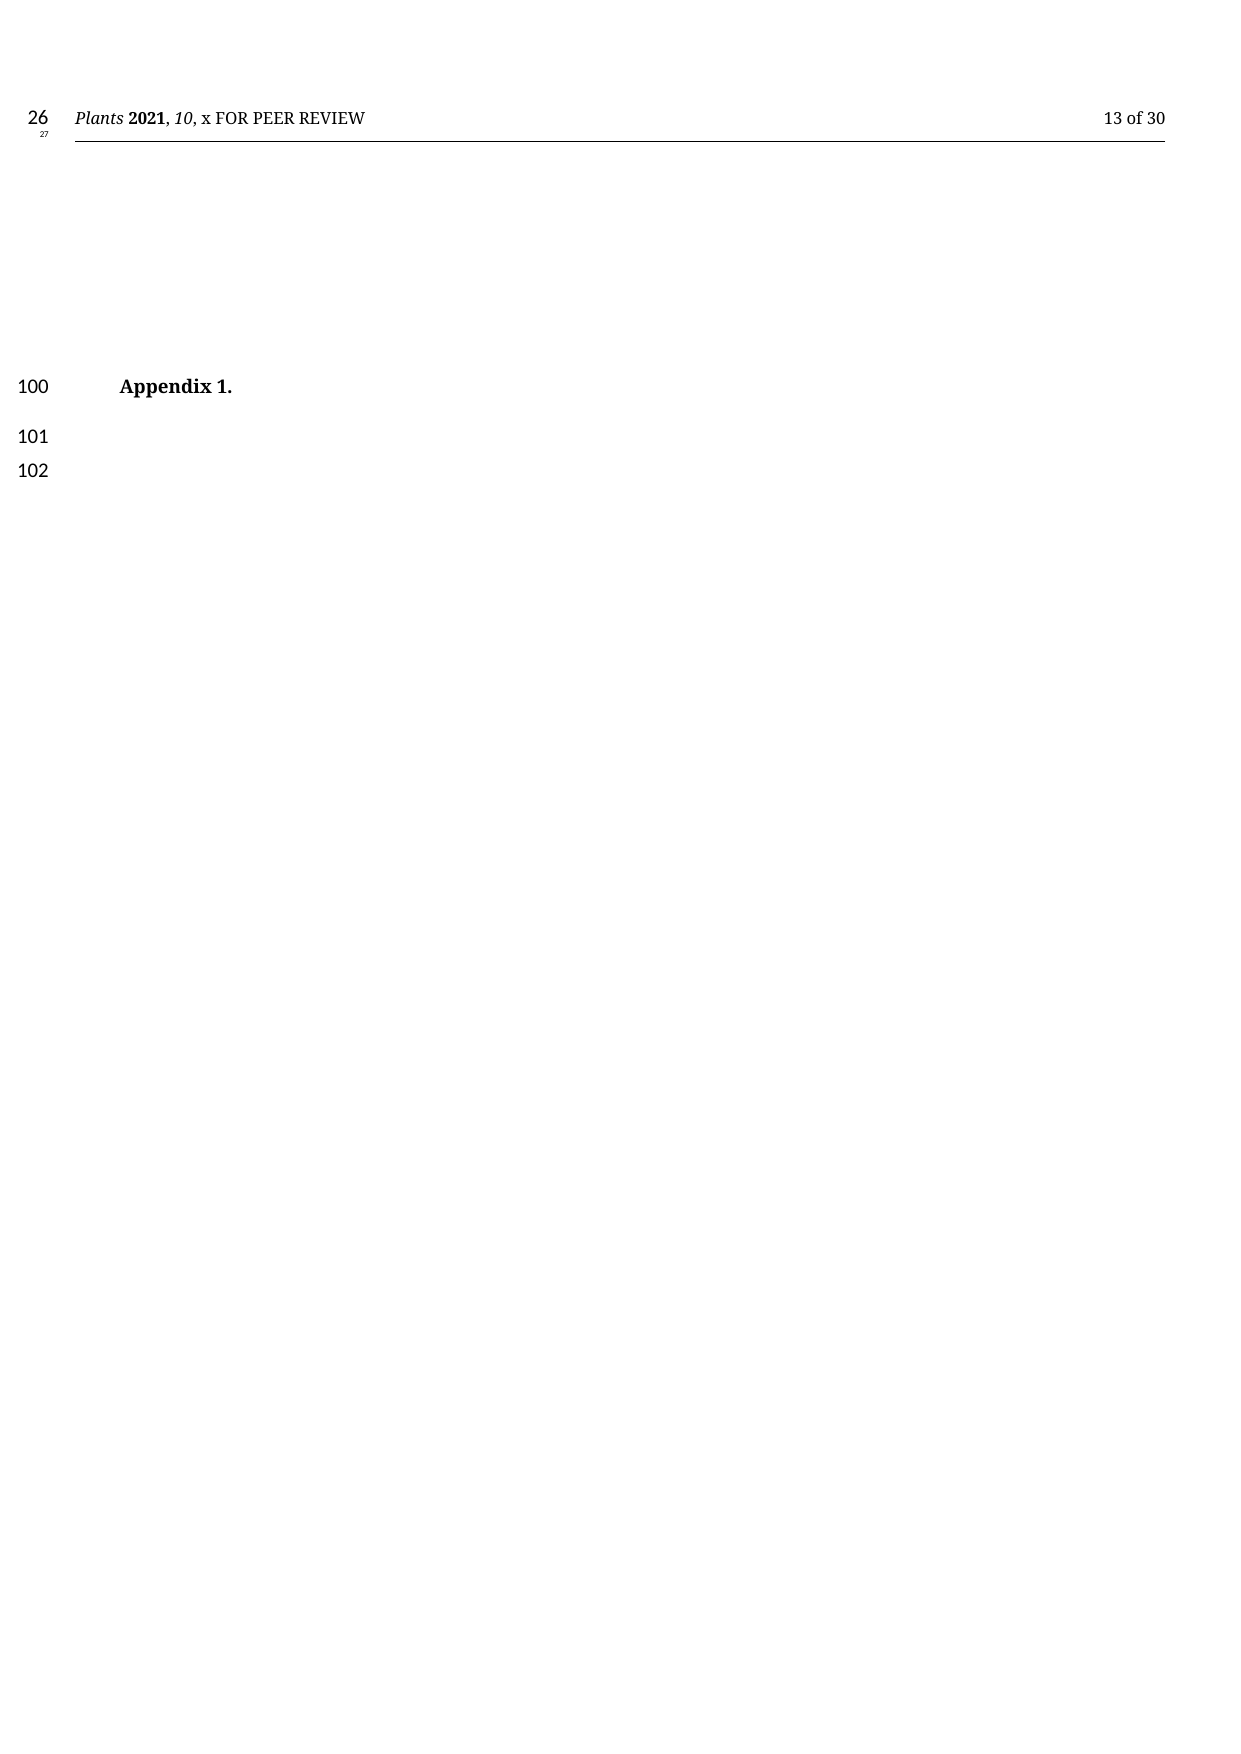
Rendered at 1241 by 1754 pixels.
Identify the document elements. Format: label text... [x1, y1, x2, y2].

text Appendix 1. [119, 374, 1121, 398]
